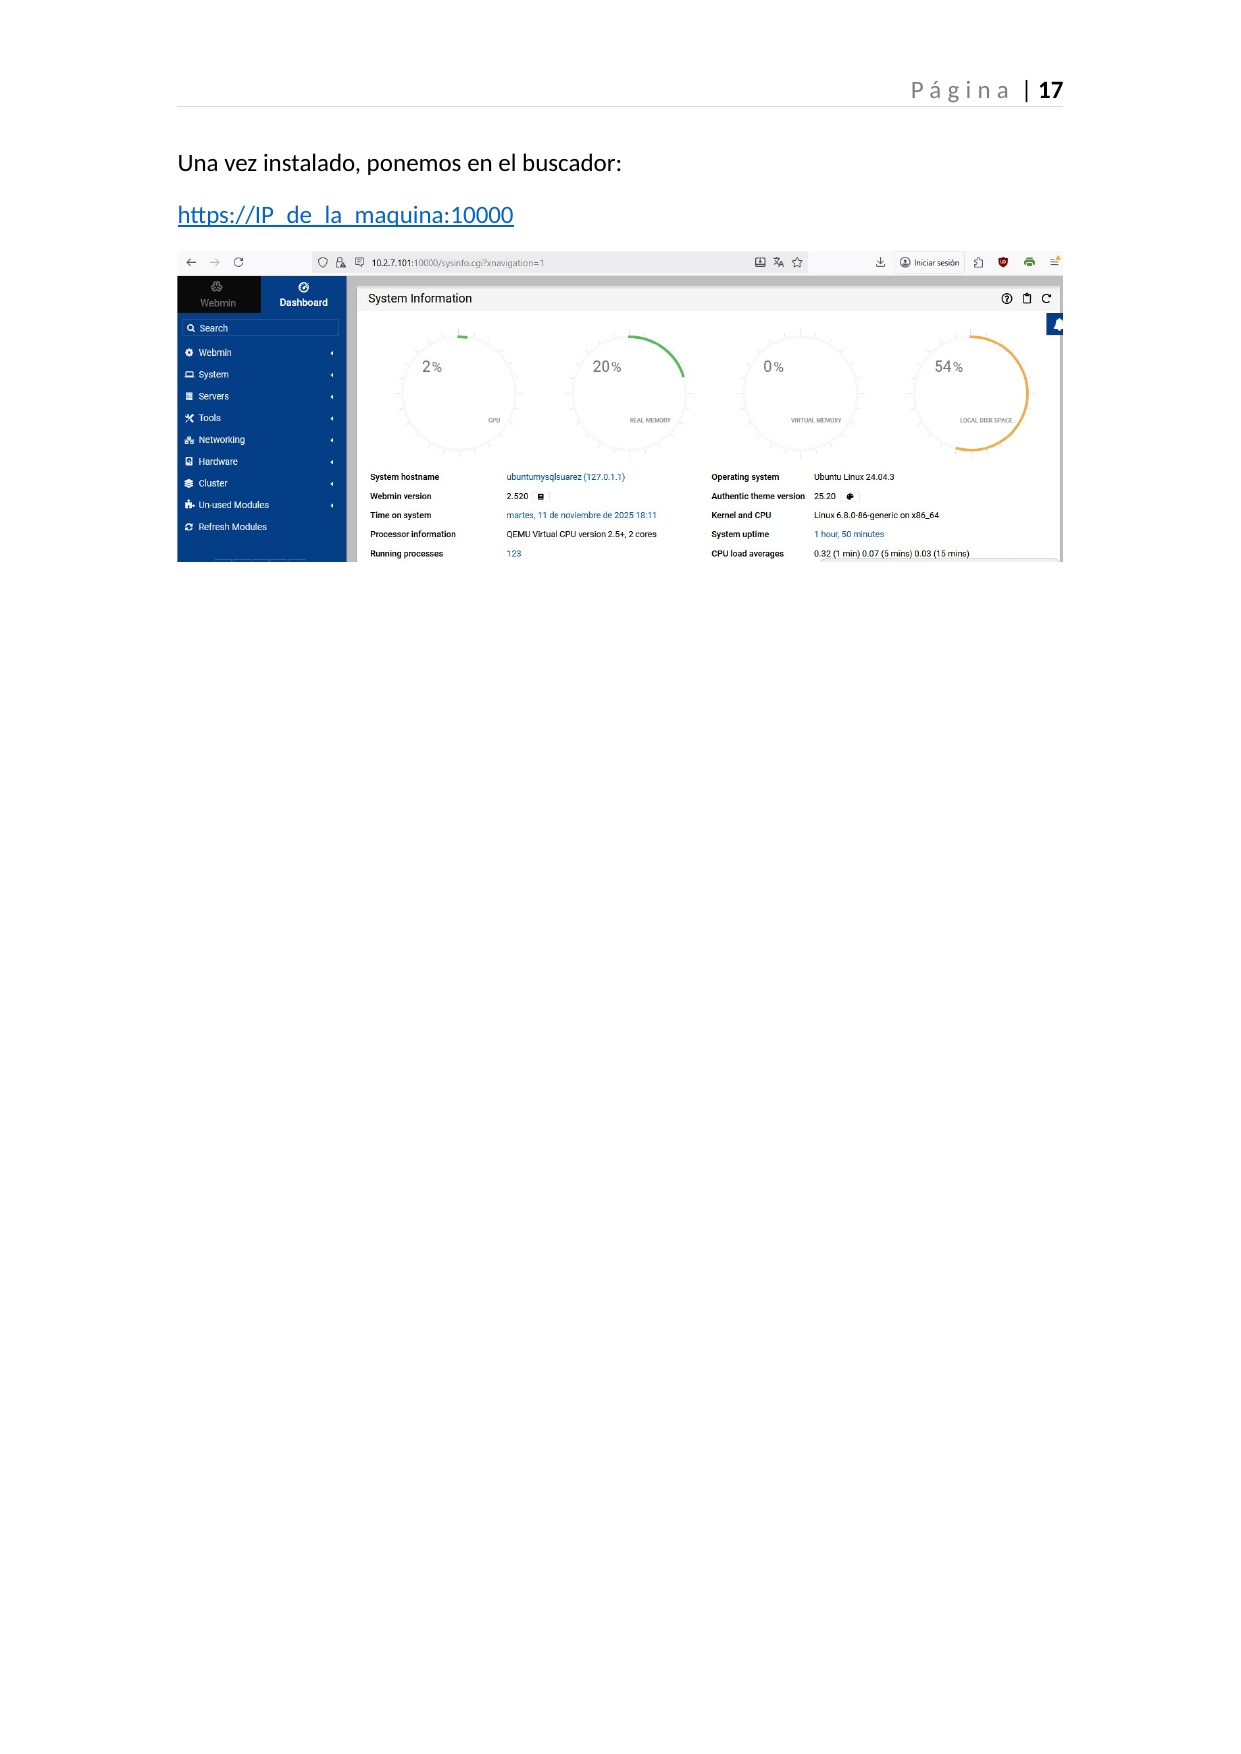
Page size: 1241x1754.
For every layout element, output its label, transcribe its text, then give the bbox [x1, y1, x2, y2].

text https://IP_de_la_maquina:10000 [177, 199, 1063, 230]
text Una vez instalado, ponemos en el buscador: [177, 148, 1063, 178]
picture [177, 251, 1063, 562]
